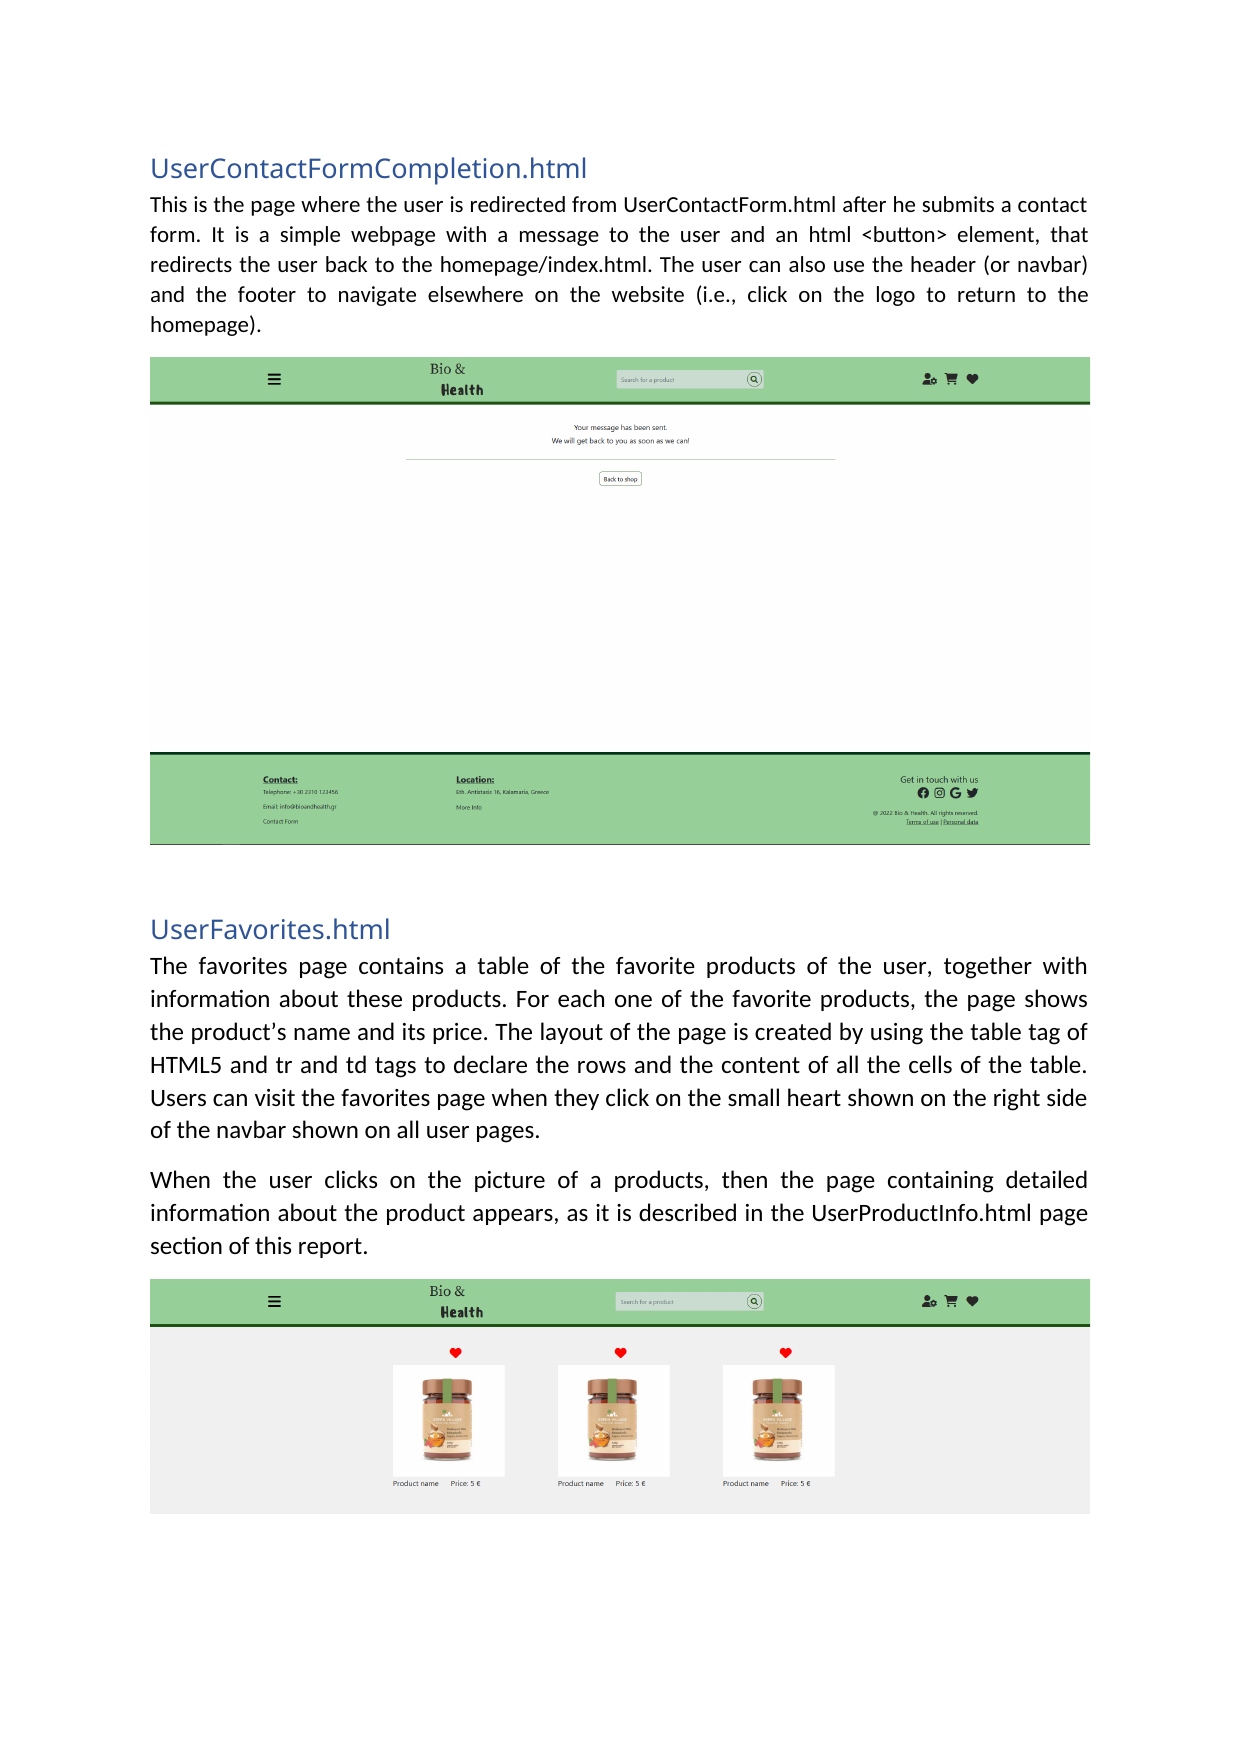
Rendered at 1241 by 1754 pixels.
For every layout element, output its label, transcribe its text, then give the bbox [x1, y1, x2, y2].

text The favorites page contains a table of the favorite products of the user, together with information about these products. For each one of the favorite products, the page shows the product’s name and its price. The layout of the page is created by using the table tag of HTML5 and tr and td tags to declare the rows and the content of all the cells of the table. Users can visit the favorites page when they click on the small heart shown on the right side of the navbar shown on all user pages. [150, 950, 1090, 1145]
subtitle UserContactFormCompletion.html [150, 150, 1090, 187]
text When the user clicks on the picture of a products, then the page containing detailed information about the product appears, as it is described in the UserProductInfo.html page section of this report. [150, 1164, 1090, 1261]
picture [150, 357, 1091, 845]
text This is the page where the user is redirected from UserContactForm.html after he submits a contact form. It is a simple webpage with a message to the user and an html <button> element, that redirects the user back to the homepage/index.html. The user can also use the header (or navbar) and the footer to navigate elsewhere on the website (i.e., click on the logo to return to the homepage). [150, 190, 1090, 339]
picture [150, 1279, 1091, 1514]
subtitle UserFavorites.html [150, 910, 1090, 947]
